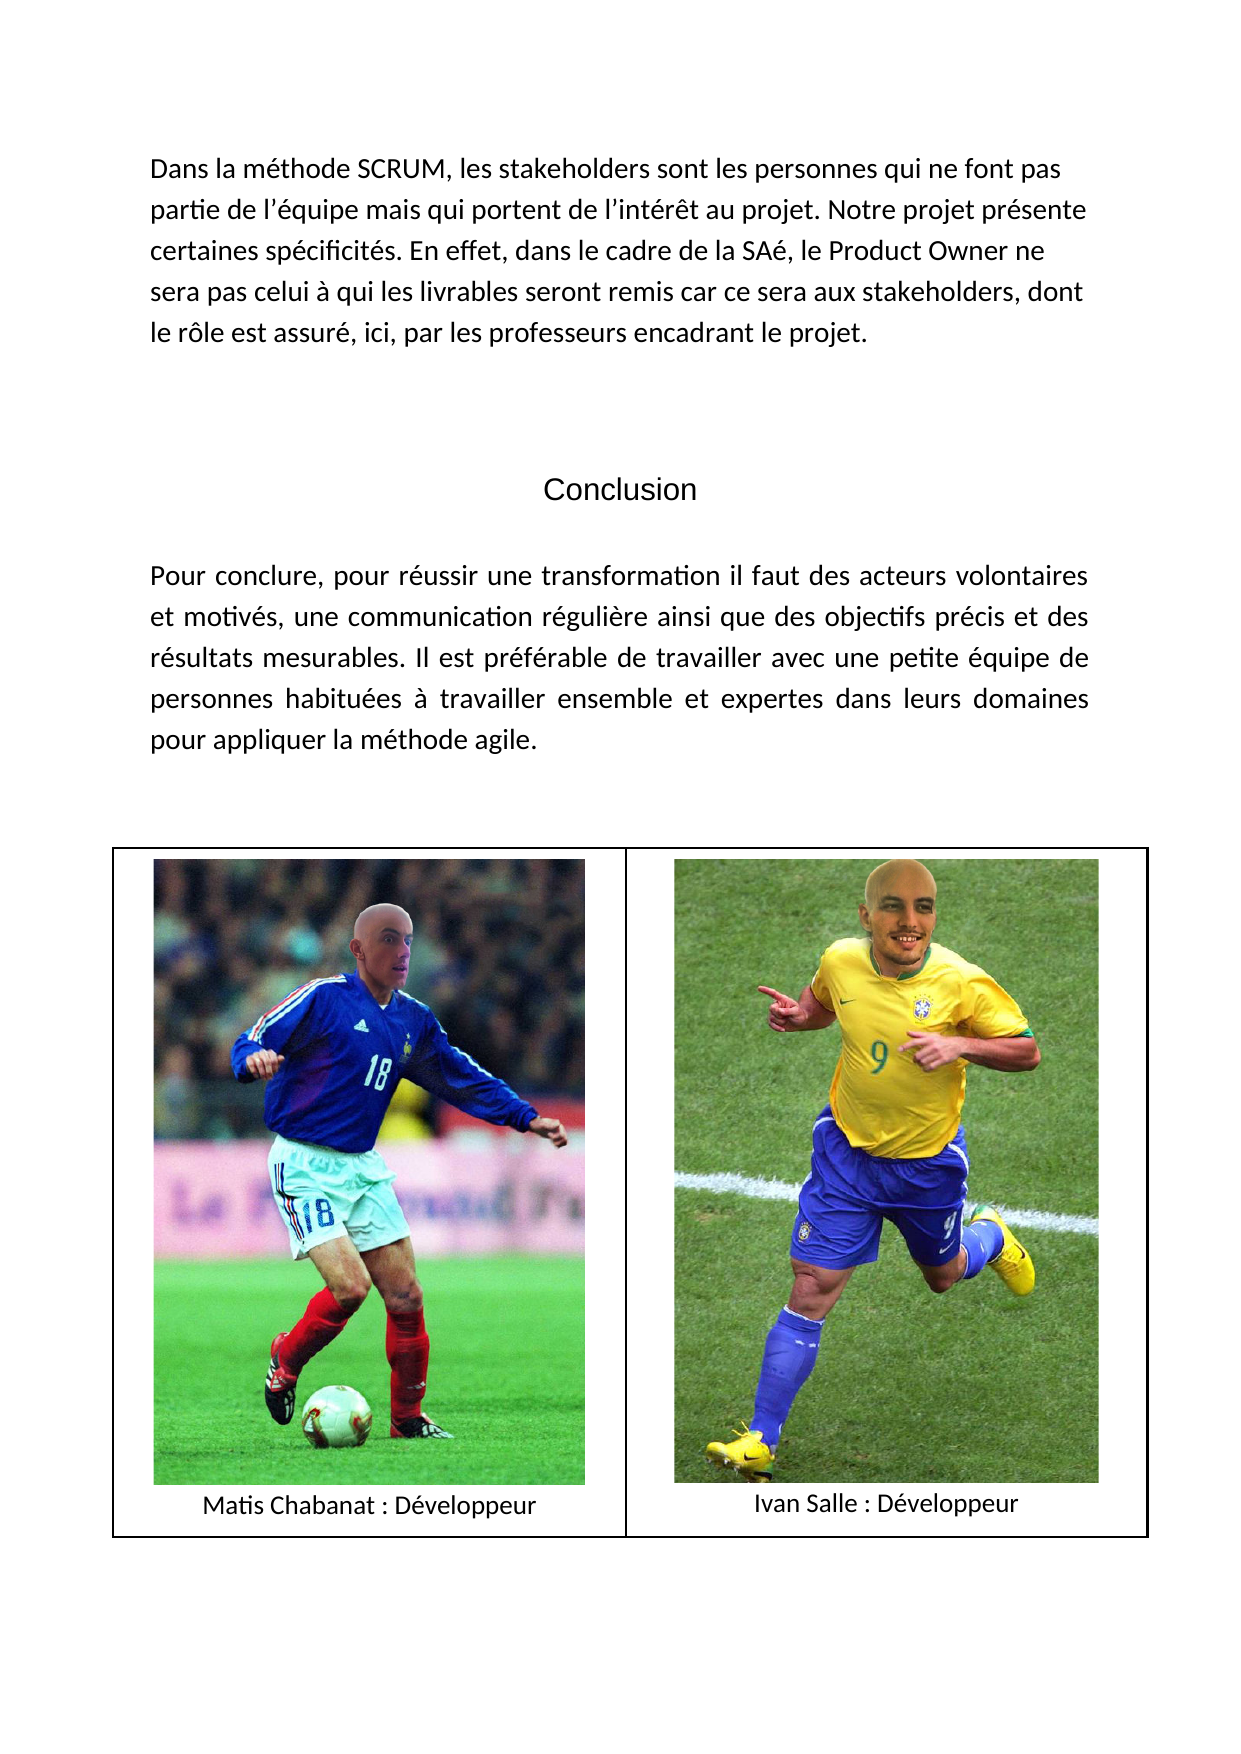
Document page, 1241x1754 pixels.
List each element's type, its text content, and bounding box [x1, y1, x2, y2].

text Pour conclure, pour réussir une transformation il faut des acteurs volontaires et motivés, une communication régulière ainsi que des objectifs précis et des résultats mesurables. Il est préférable de travailler avec une petite équipe de personnes habituées à travailler ensemble et expertes dans leurs domaines pour appliquer la méthode agile. [150, 557, 1090, 757]
picture [674, 859, 1099, 1483]
picture [153, 859, 585, 1485]
table_header Matis Chabanat : Développeur [114, 849, 625, 1536]
table_header Ivan Salle : Développeur [627, 849, 1146, 1536]
text Dans la méthode SCRUM, les stakeholders sont les personnes qui ne font pas partie de l’équipe mais qui portent de l’intérêt au projet. Notre projet présente certaines spécificités. En effet, dans le cadre de la SAé, le Product Owner ne sera pas celui à qui les livrables seront remis car ce sera aux stakeholders, dont le rôle est assuré, ici, par les professeurs encadrant le projet. [150, 150, 1090, 349]
subtitle Conclusion [150, 471, 1090, 507]
